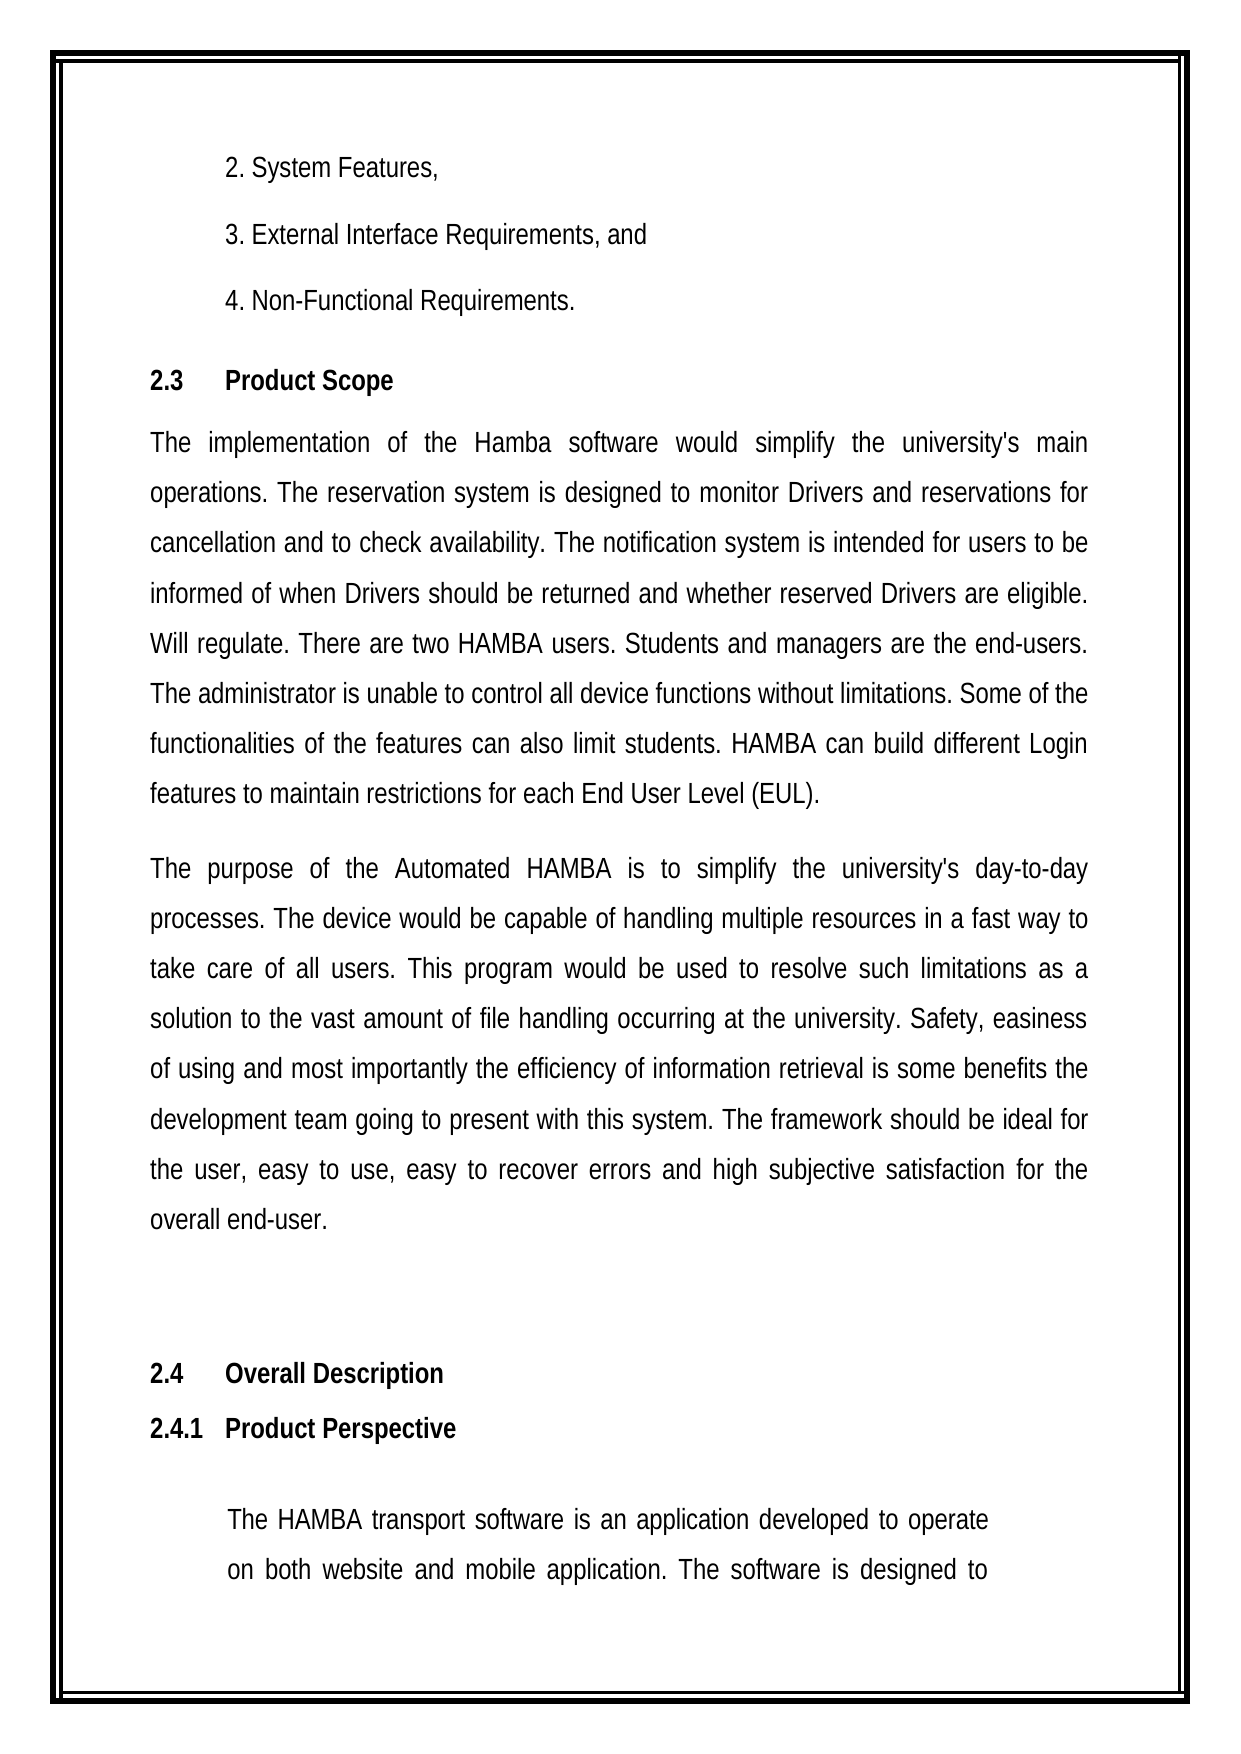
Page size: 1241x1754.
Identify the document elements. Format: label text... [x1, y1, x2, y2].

text 2. System Features, [150, 150, 1090, 183]
text 4. Non-Functional Requirements. [150, 283, 1090, 317]
text The purpose of the Automated HAMBA is to simplify the university's day-to-day processes. The device would be capable of handling multiple resources in a fast way to take care of all users. This program would be used to resolve such limitations as a solution to the vast amount of file handling occurring at the university. Safety, easiness of using and most importantly the efficiency of information retrieval is some benefits the development team going to present with this system. The framework should be ideal for the user, easy to use, easy to recover errors and high subjective satisfaction for the overall end-user. [150, 851, 1090, 1235]
subtitle Product Scope [150, 363, 1090, 396]
subtitle Overall Description [150, 1356, 1090, 1390]
text The implementation of the Hamba software would simplify the university's main operations. The reservation system is designed to monitor Drivers and reservations for cancellation and to check availability. The notification system is intended for users to be informed of when Drivers should be returned and whether reserved Drivers are eligible. Will regulate. There are two HAMBA users. Students and managers are the end-users. The administrator is unable to control all device functions without limitations. Some of the functionalities of the features can also limit students. HAMBA can build different Login features to maintain restrictions for each End User Level (EUL). [150, 425, 1090, 809]
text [227, 1502, 989, 1586]
text 3. External Interface Requirements, and [150, 217, 1090, 250]
subtitle Product Perspective [150, 1419, 1090, 1444]
